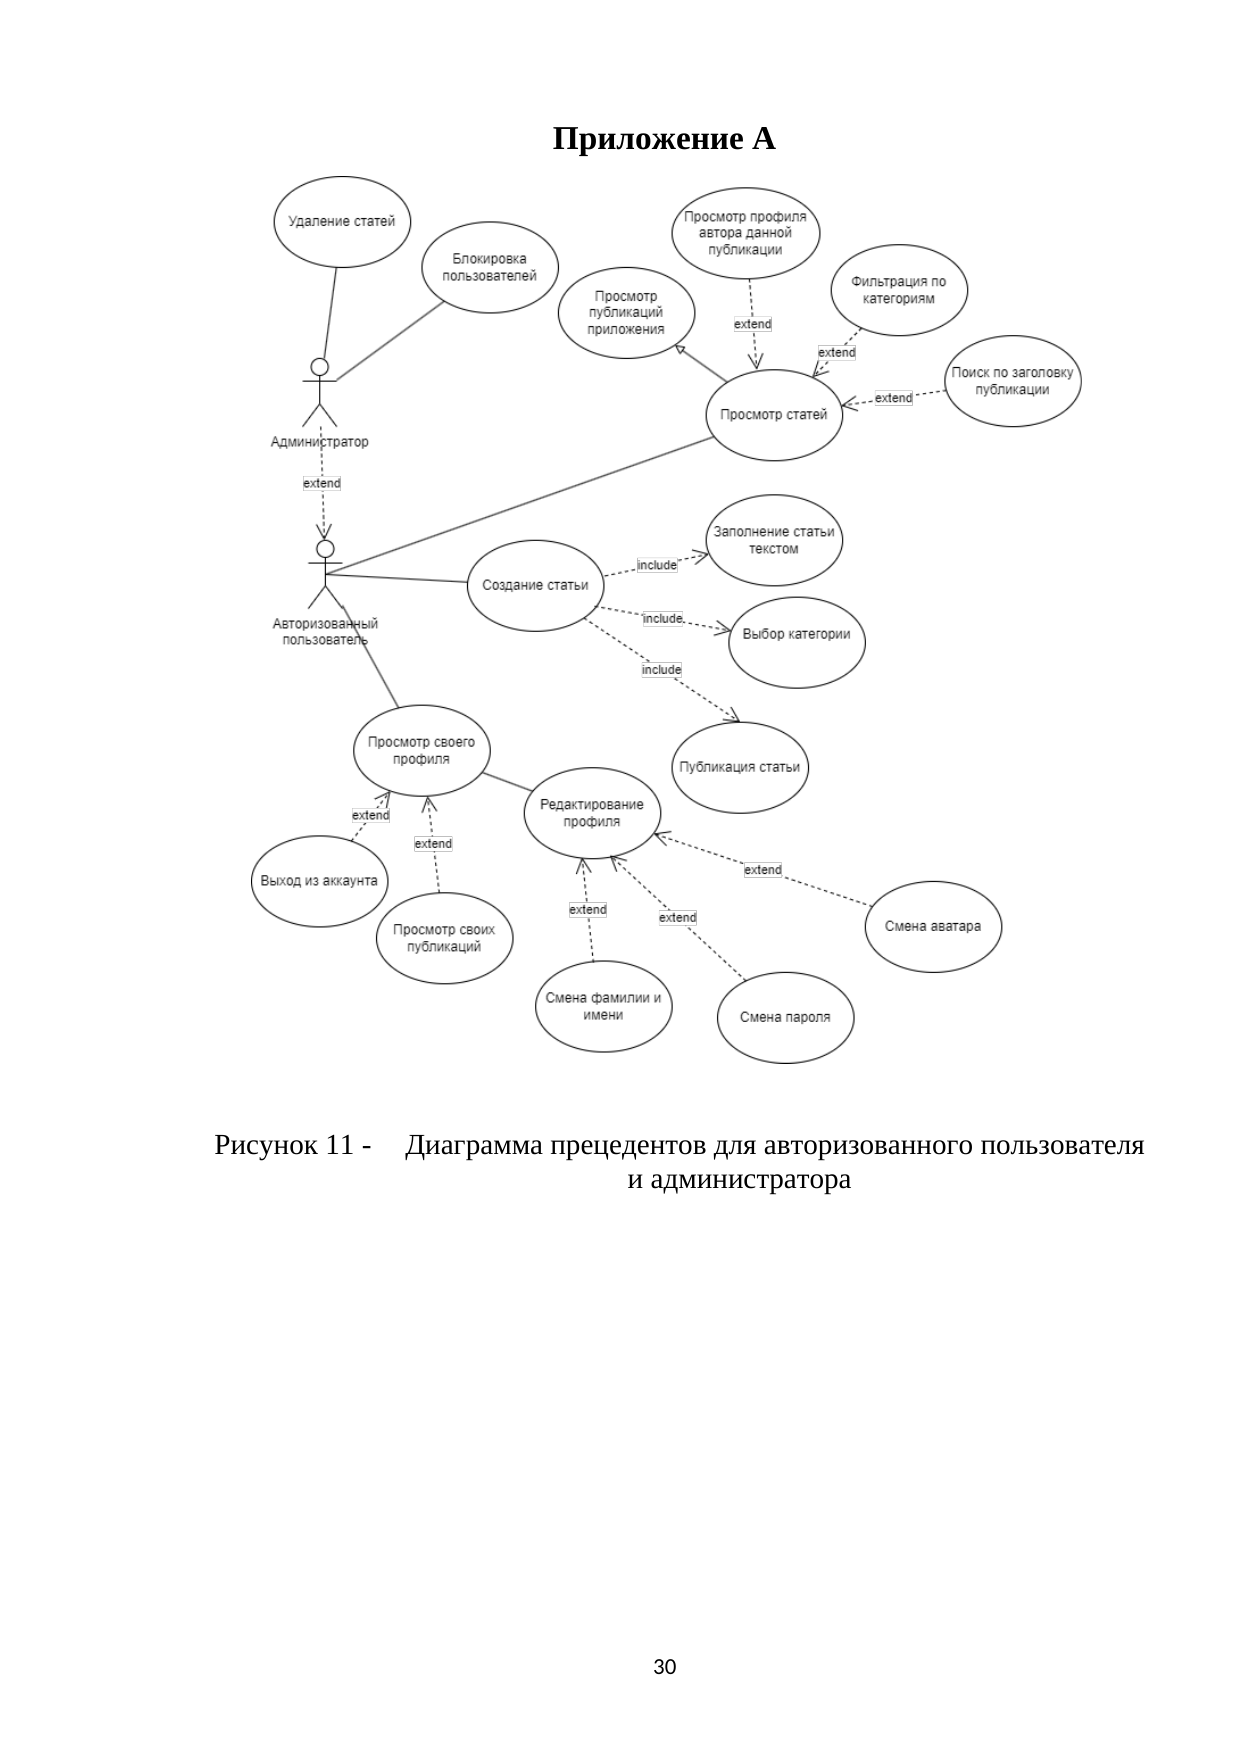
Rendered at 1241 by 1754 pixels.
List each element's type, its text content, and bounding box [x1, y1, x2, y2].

picture [251, 176, 1082, 1064]
text Приложение А [177, 118, 1152, 156]
text Диаграмма прецедентов для авторизованного пользователя и администратора [290, 1127, 1152, 1194]
